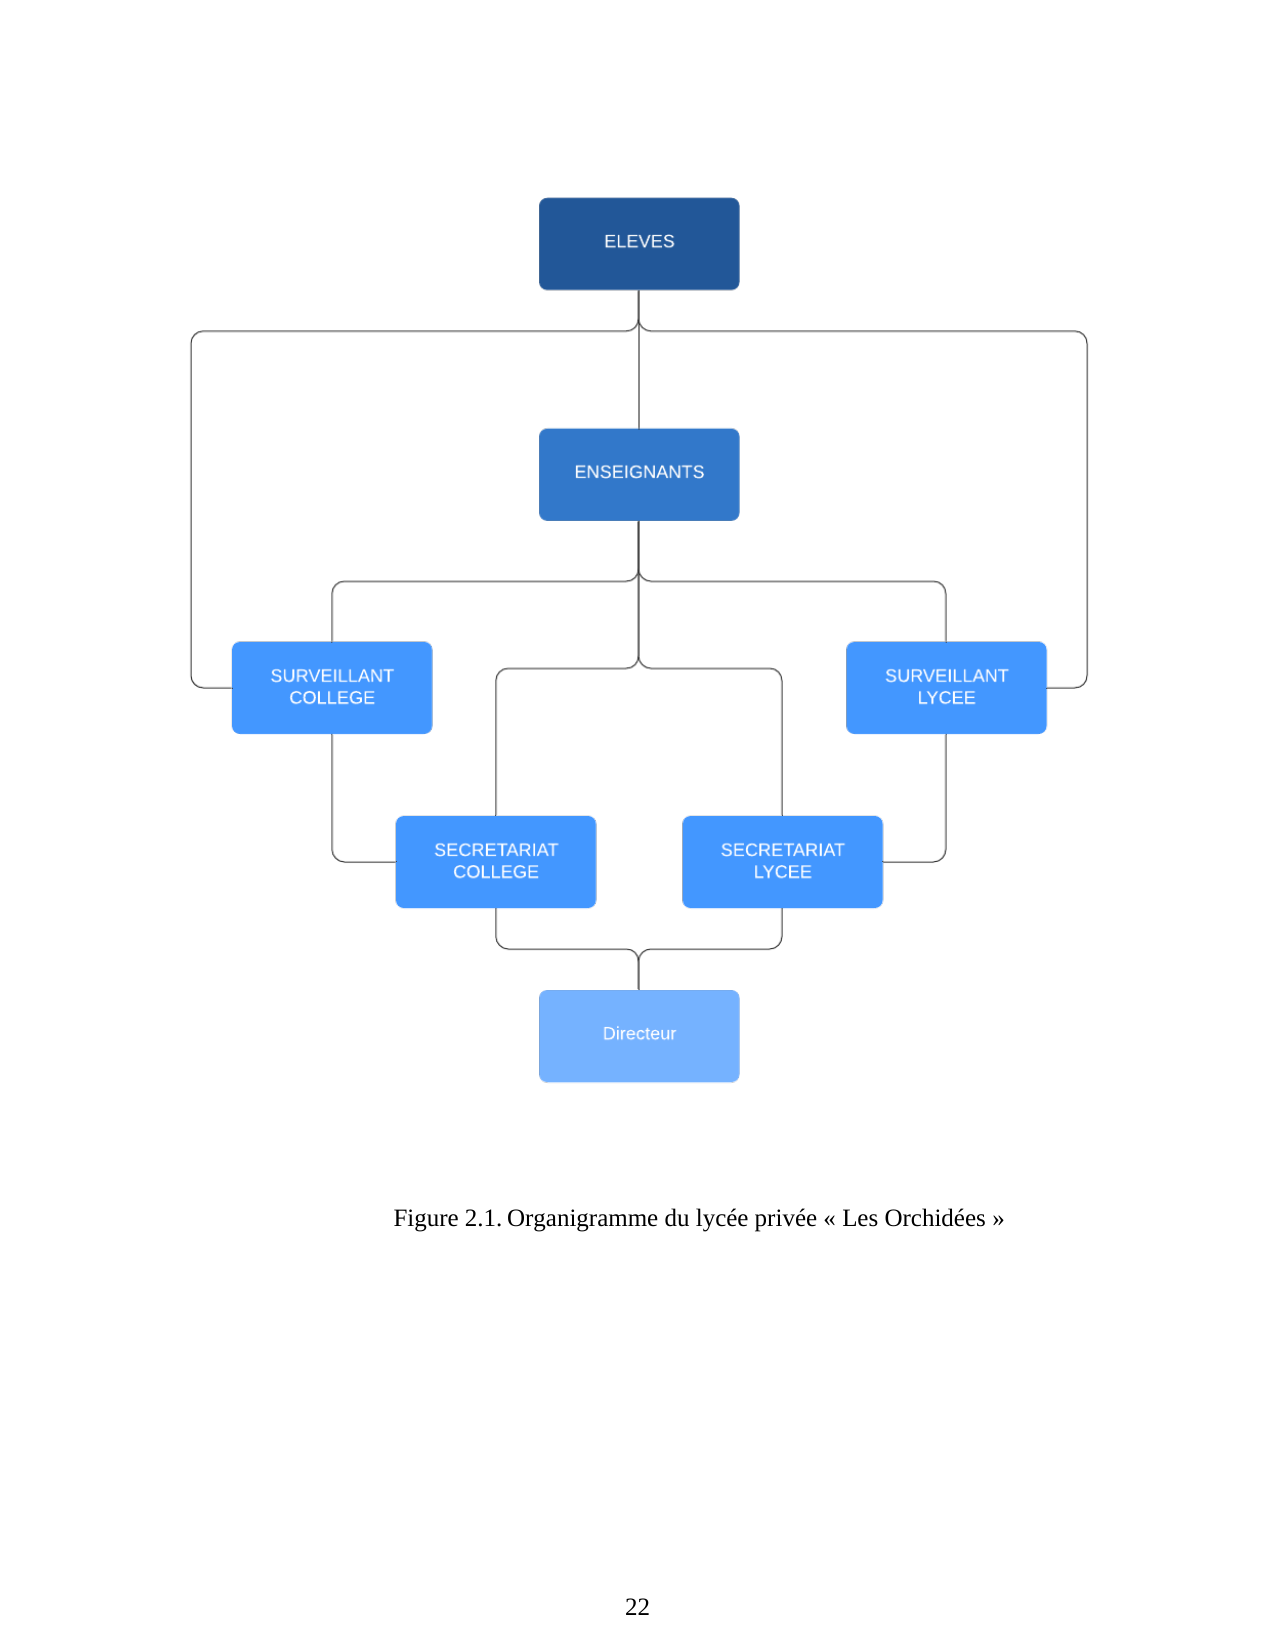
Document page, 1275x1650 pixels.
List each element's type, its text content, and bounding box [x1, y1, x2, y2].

text Organigramme du lycée privée « Les Orchidées » [327, 1203, 1125, 1232]
picture [150, 150, 1125, 1113]
